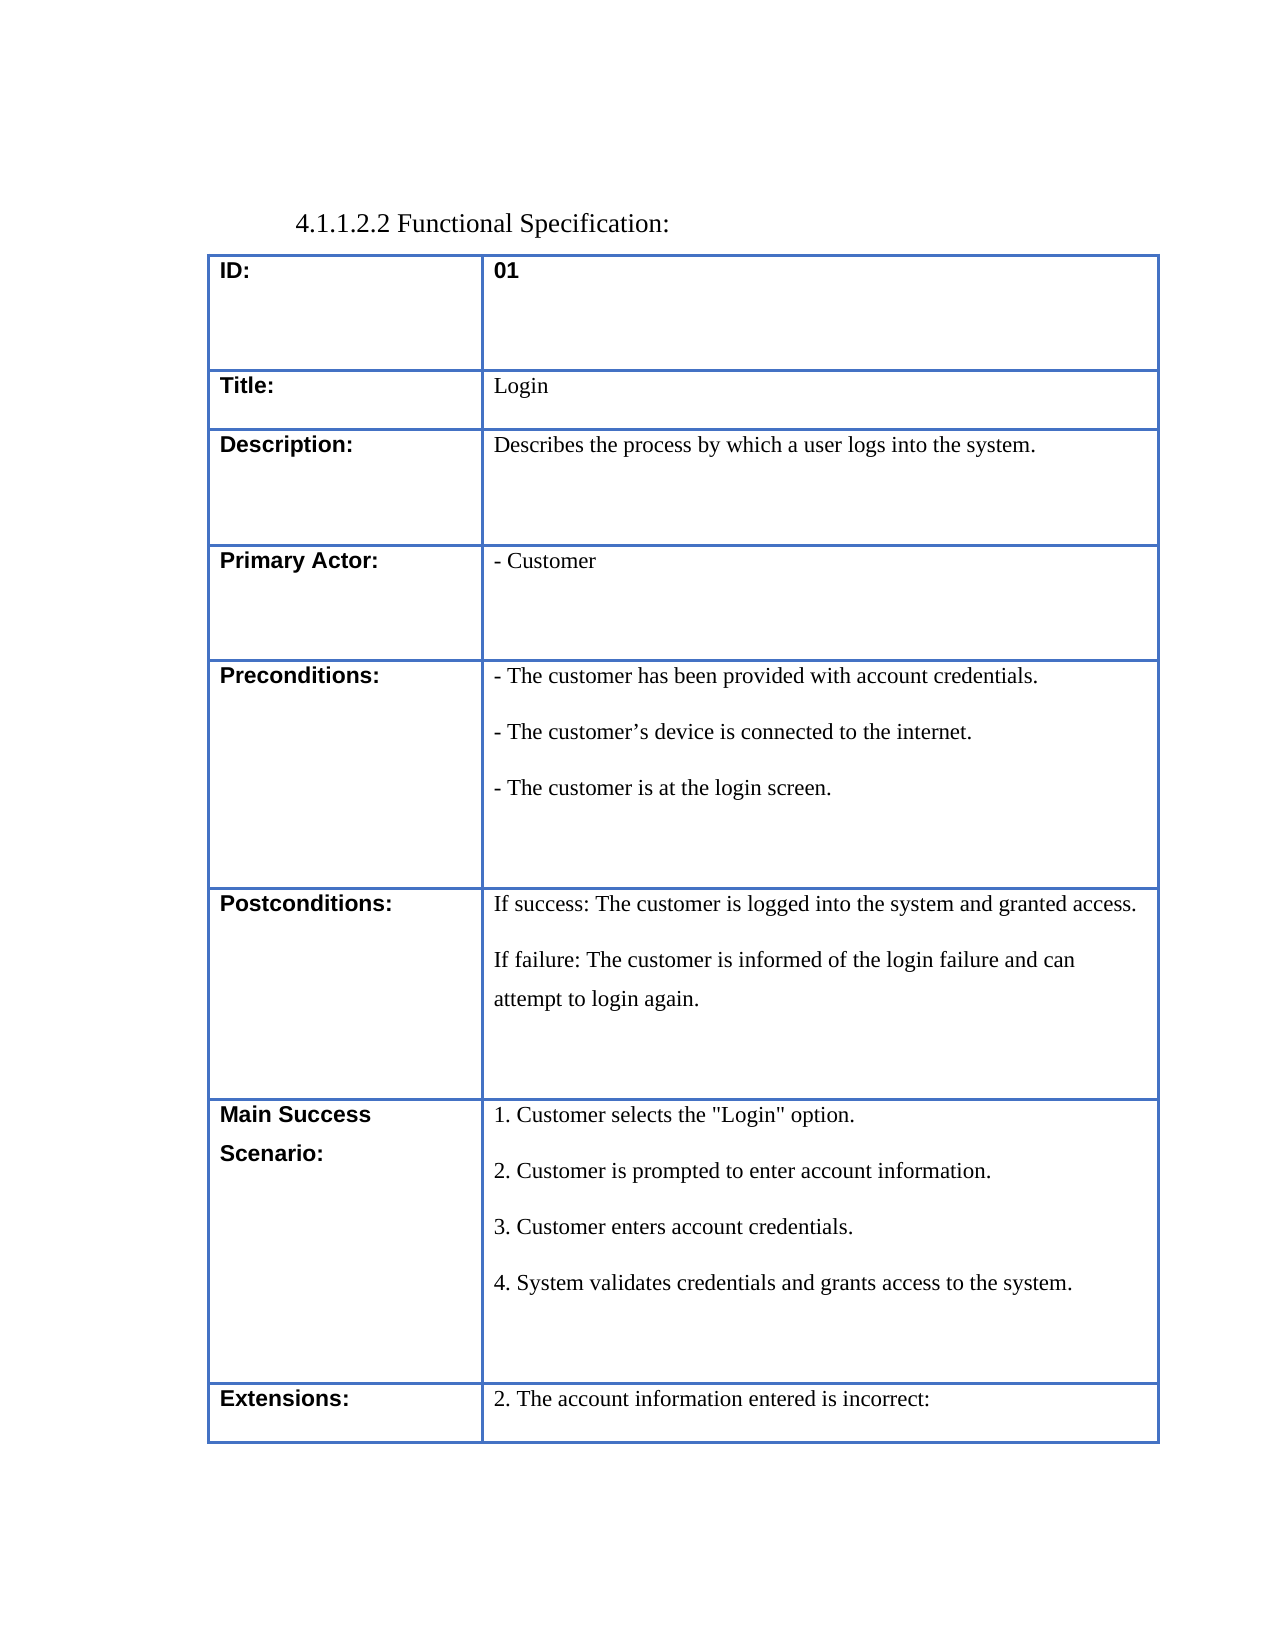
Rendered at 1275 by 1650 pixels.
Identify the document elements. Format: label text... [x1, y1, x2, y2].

table_cell Primary Actor: [210, 547, 481, 659]
table_cell Description: [210, 431, 481, 543]
table_cell - The customer has been provided with account credentials. - The customer’s device is connected to the internet. - The customer is at the login screen. [484, 662, 1157, 887]
table_header ID: [210, 257, 481, 369]
table_cell - Customer [484, 547, 1157, 659]
table_cell Describes the process by which a user logs into the system. [484, 431, 1157, 543]
table_cell Preconditions: [210, 662, 481, 887]
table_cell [484, 1385, 1157, 1441]
table_cell Title: [210, 372, 481, 428]
subtitle 4.1.1.2.2 Functional Specification: [207, 207, 1157, 238]
table_cell Main Success Scenario: [210, 1101, 481, 1382]
table_cell If success: The customer is logged into the system and granted access. If failure: The customer is informed of the login failure and can attempt to login again. [484, 890, 1157, 1098]
table_header 01 [484, 257, 1157, 369]
table_cell 1. Customer selects the "Login" option. 2. Customer is prompted to enter account information. 3. Customer enters account credentials. 4. System validates credentials and grants access to the system. [484, 1101, 1157, 1382]
table_cell Extensions: [210, 1385, 481, 1441]
table_cell Postconditions: [210, 890, 481, 1098]
table_cell Login [484, 372, 1157, 428]
